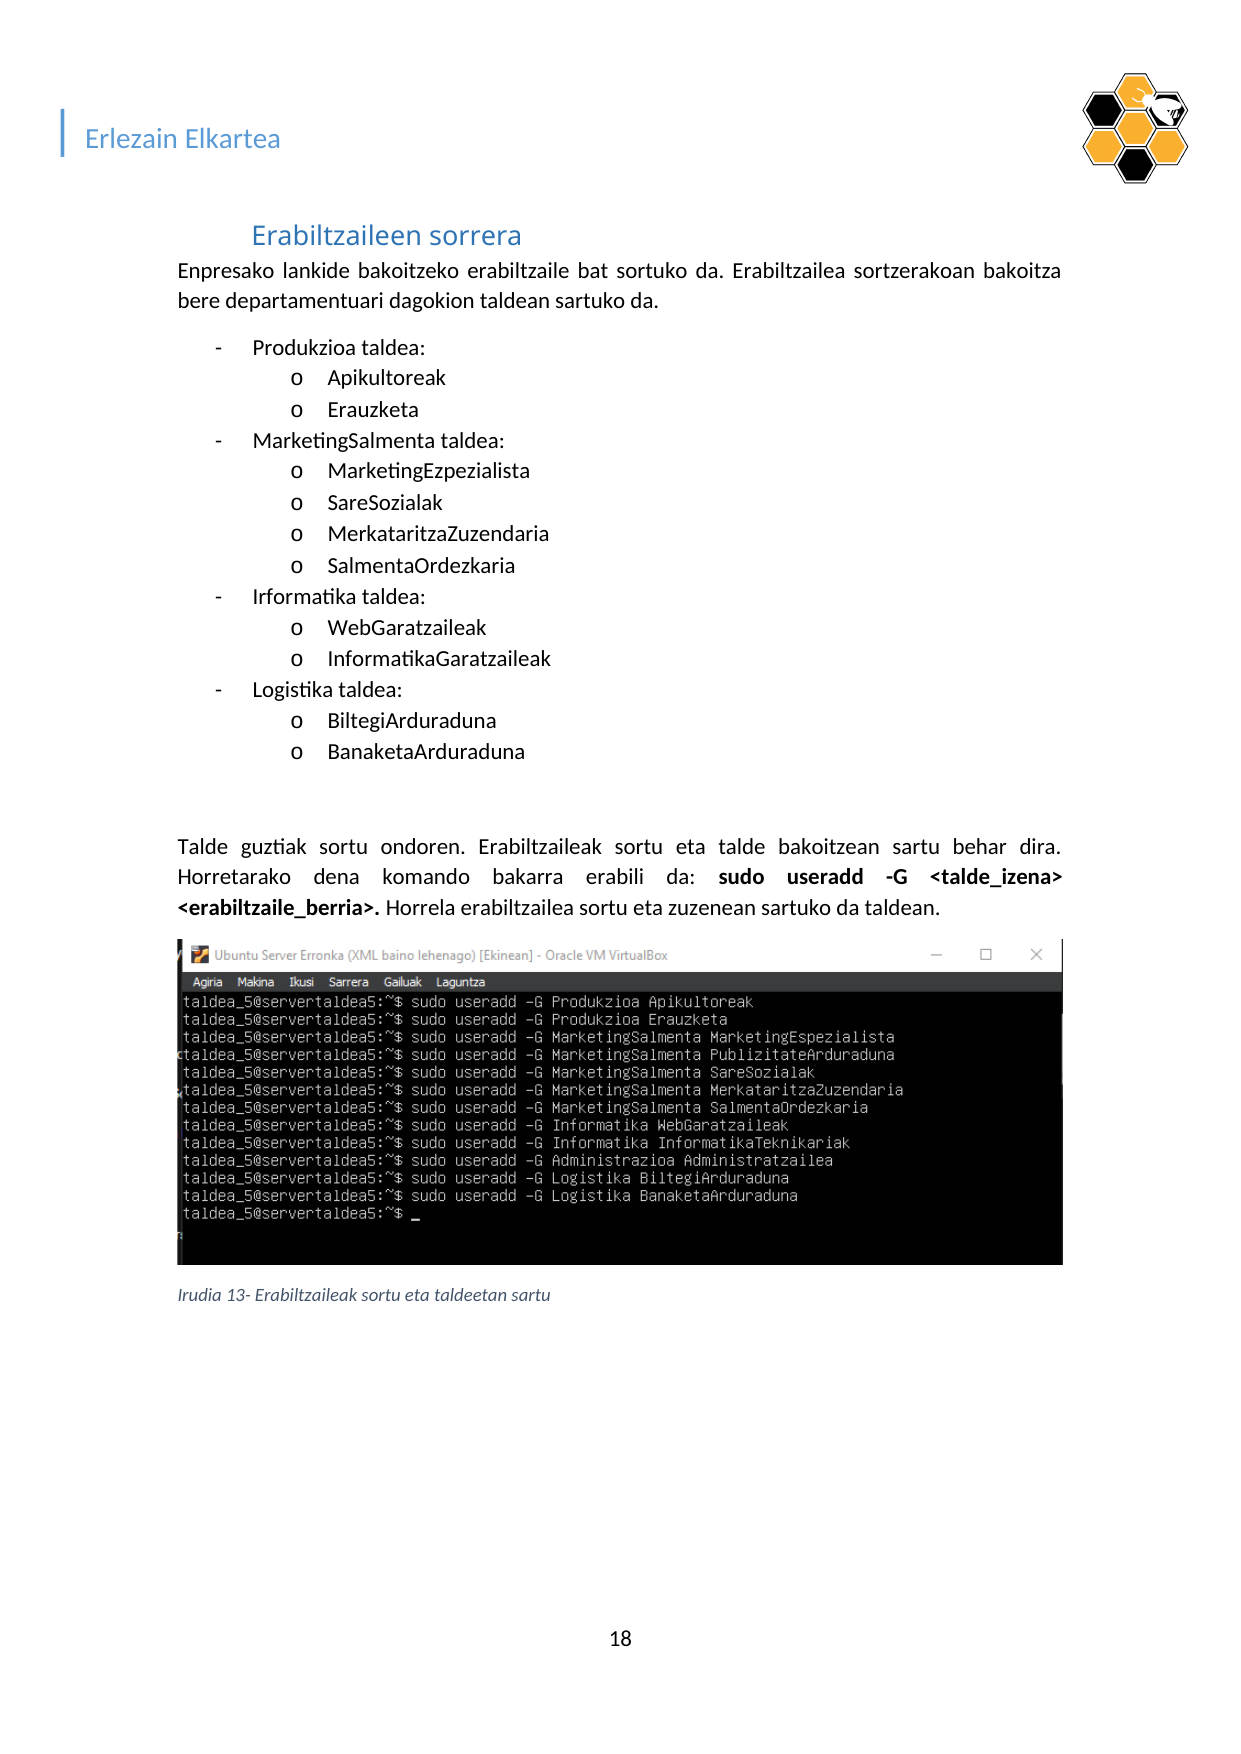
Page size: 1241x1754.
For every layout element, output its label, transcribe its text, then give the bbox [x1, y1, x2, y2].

list Produkzioa taldea: [215, 333, 1063, 361]
list SalmentaOrdezkaria [290, 551, 1063, 580]
picture [177, 939, 1063, 1265]
list Erauzketa [290, 395, 1063, 424]
text Enpresako lankide bakoitzeko erabiltzaile bat sortuko da. Erabiltzailea sortzerakoan bakoitza bere departamentuari dagokion taldean sartuko da. [177, 256, 1063, 314]
text Irudia 13- Erabiltzaileak sortu eta taldeetan sartu [177, 1283, 1063, 1306]
list Apikultoreak [290, 363, 1063, 393]
list MarketingEzpezialista [290, 457, 1063, 486]
list Irformatika taldea: [215, 582, 1063, 611]
list InformatikaGaratzaileak [290, 644, 1063, 673]
picture [1071, 73, 1210, 185]
list SareSozialak [290, 488, 1063, 517]
list WebGaratzaileak [290, 613, 1063, 642]
list MerkataritzaZuzendaria [290, 519, 1063, 549]
list Logistika taldea: [215, 676, 1063, 704]
text Talde guztiak sortu ondoren. Erabiltzaileak sortu eta talde bakoitzean sartu behar dira. Horretarako dena komando bakarra erabili da: sudo useradd -G <talde_izena> <erabiltzaile_berria>. Horrela erabiltzailea sortu eta zuzenean sartuko da taldean. [177, 832, 1063, 921]
list BiltegiArduraduna [290, 706, 1063, 735]
list MarketingSalmenta taldea: [215, 426, 1063, 454]
list BanaketaArduraduna [290, 737, 1063, 766]
subtitle Erabiltzaileen sorrera [177, 216, 1063, 253]
